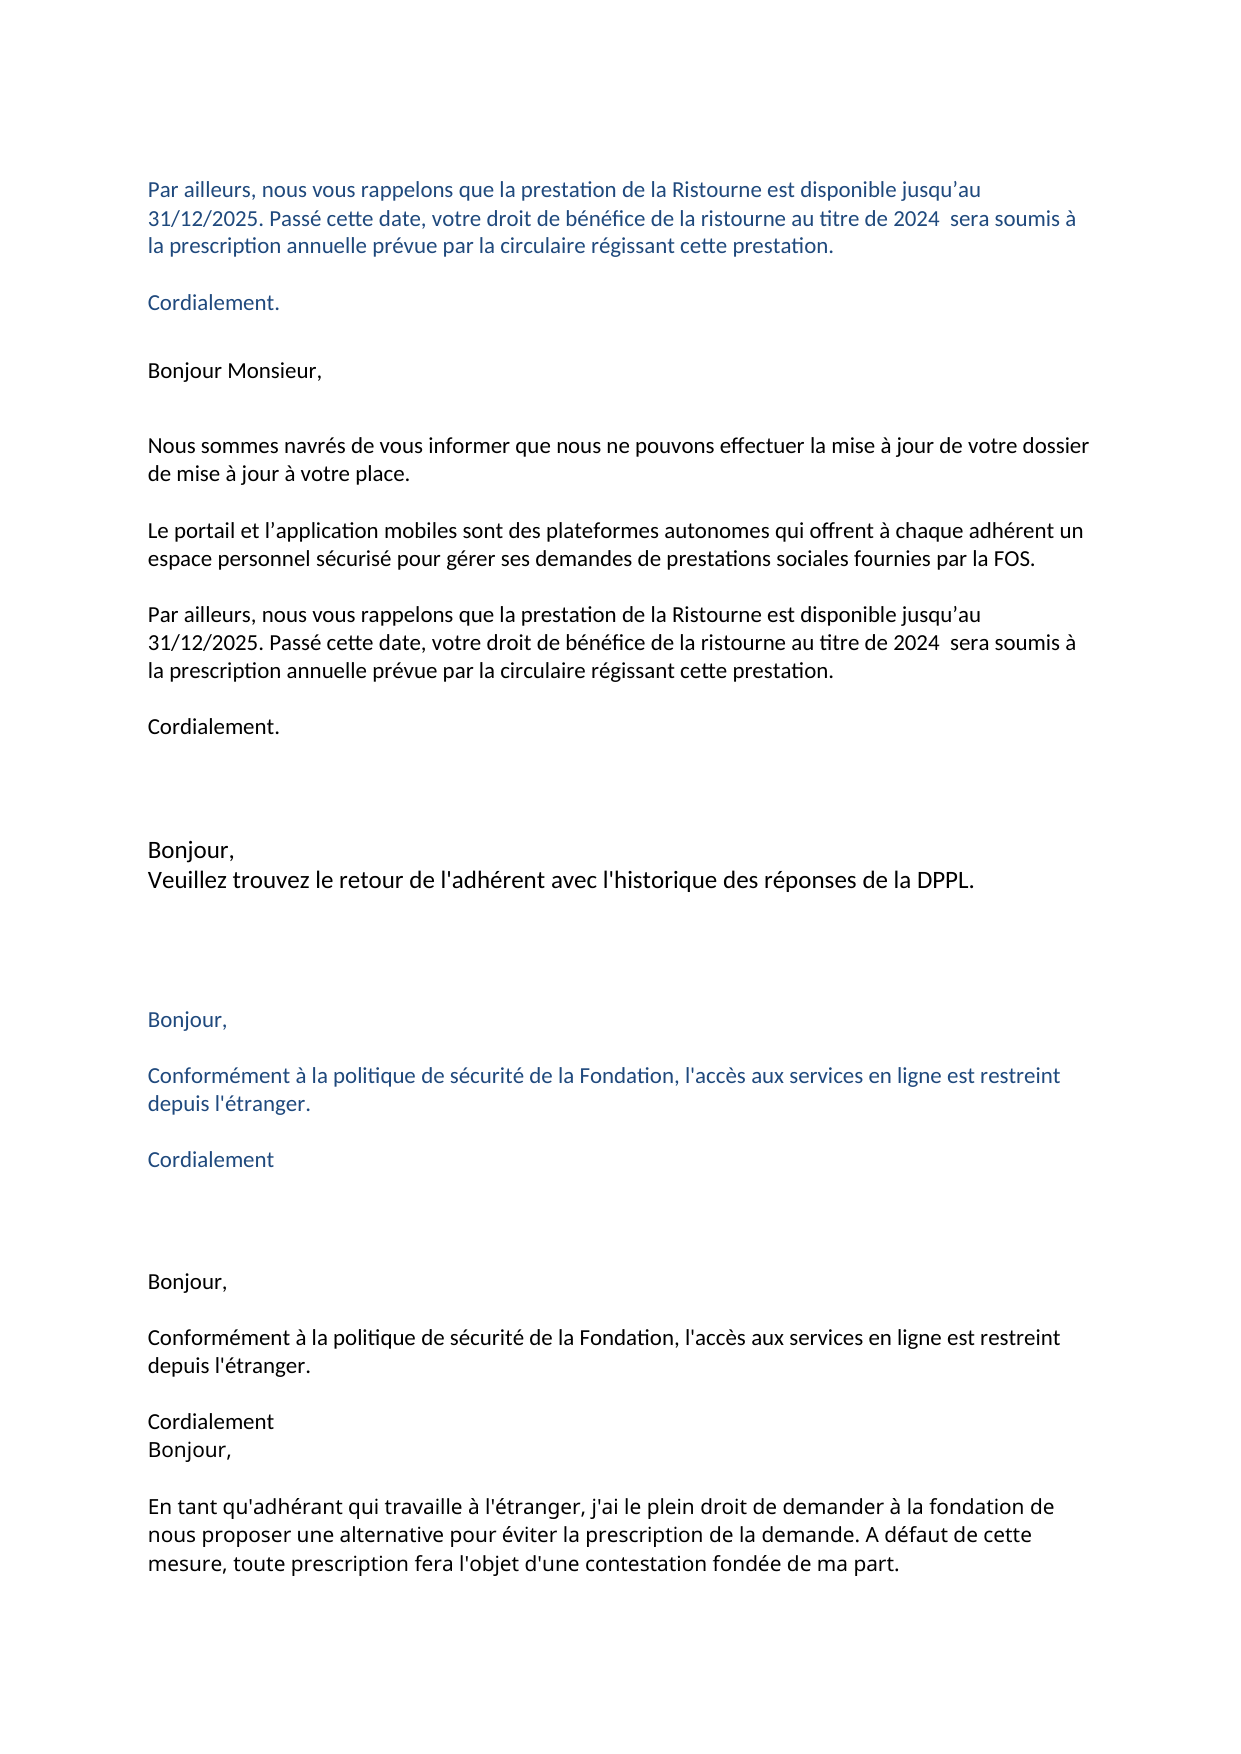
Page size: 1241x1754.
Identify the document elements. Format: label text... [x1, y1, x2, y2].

text Bonjour, [148, 834, 1093, 864]
text Cordialement [148, 1145, 1093, 1173]
text Bonjour, [148, 1005, 1093, 1033]
text Bonjour, [148, 1267, 1093, 1295]
text Par ailleurs, nous vous rappelons que la prestation de la Ristourne est disponible jusqu’au 31/12/2025. Passé cette date, votre droit de bénéfice de la ristourne au titre de 2024 sera soumis à la prescription annuelle prévue par la circulaire régissant cette prestation. [148, 600, 1093, 684]
text Conformément à la politique de sécurité de la Fondation, l'accès aux services en ligne est restreint depuis l'étranger. [148, 1061, 1093, 1117]
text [148, 1435, 1093, 1577]
text Par ailleurs, nous vous rappelons que la prestation de la Ristourne est disponible jusqu’au 31/12/2025. Passé cette date, votre droit de bénéfice de la ristourne au titre de 2024 sera soumis à la prescription annuelle prévue par la circulaire régissant cette prestation. [148, 176, 1093, 260]
text Veuillez trouvez le retour de l'adhérent avec l'historique des réponses de la DPPL. [148, 864, 1093, 895]
text Cordialement [148, 1407, 1093, 1435]
text Cordialement. [148, 288, 1093, 316]
text Conformément à la politique de sécurité de la Fondation, l'accès aux services en ligne est restreint depuis l'étranger. [148, 1323, 1093, 1379]
text Cordialement. [148, 712, 1093, 740]
text Nous sommes navrés de vous informer que nous ne pouvons effectuer la mise à jour de votre dossier de mise à jour à votre place. [148, 431, 1093, 487]
text Bonjour Monsieur, [148, 316, 1093, 384]
